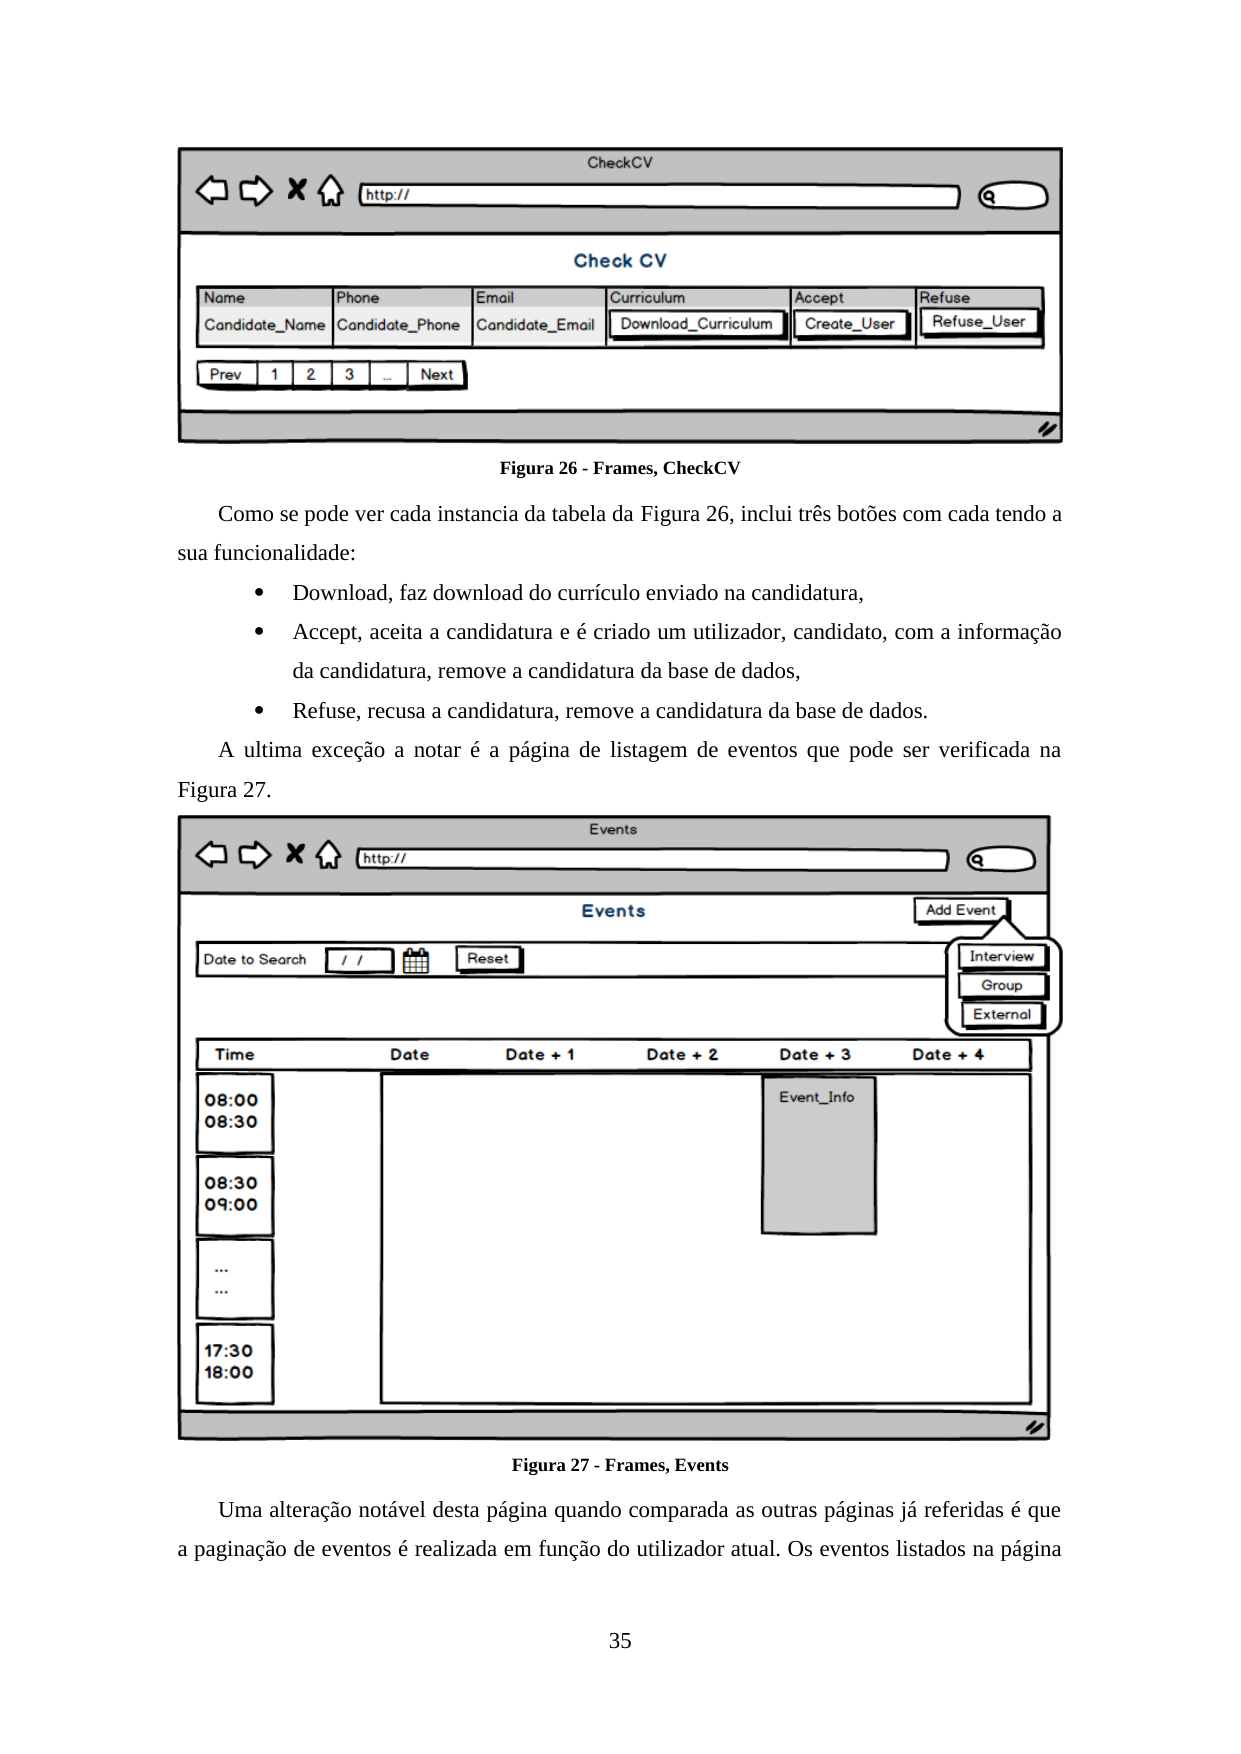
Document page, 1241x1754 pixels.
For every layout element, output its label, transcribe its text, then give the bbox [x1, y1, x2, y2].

picture [177, 815, 1063, 1441]
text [177, 1496, 1063, 1562]
picture [177, 147, 1063, 444]
text A ultima exceção a notar é a página de listagem de eventos que pode ser verificada na Figura 27. [177, 736, 1063, 802]
text Como se pode ver cada instancia da tabela da Figura 26, inclui três botões com cada tendo a sua funcionalidade: [177, 499, 1063, 565]
list Accept, aceita a candidatura e é criado um utilizador, candidato, com a informação da candidatura, remove a candidatura da base de dados, [255, 618, 1063, 684]
list Download, faz download do currículo enviado na candidatura, [255, 578, 1063, 605]
list Refuse, recusa a candidatura, remove a candidatura da base de dados. [255, 697, 1063, 723]
